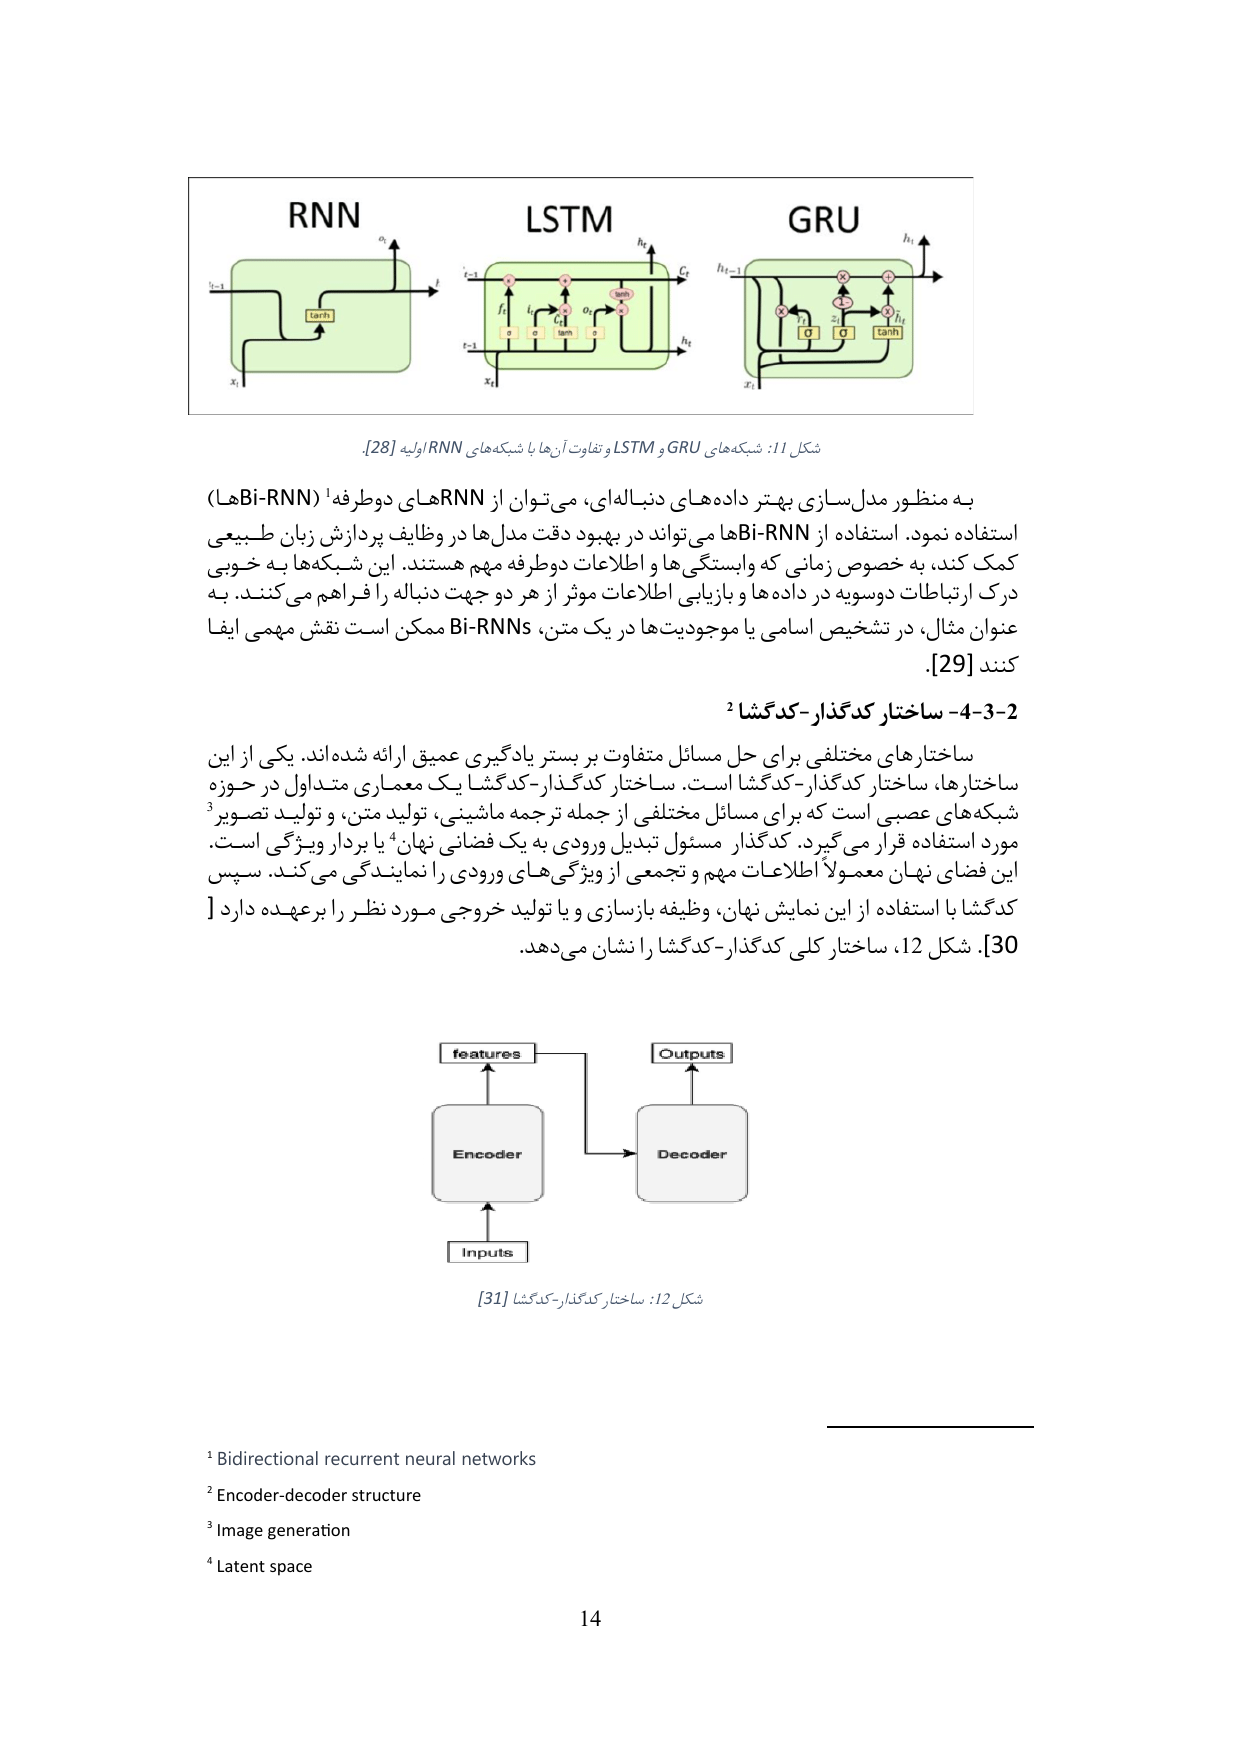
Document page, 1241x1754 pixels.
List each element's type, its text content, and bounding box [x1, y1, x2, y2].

text به منظور مدل‌سازی بهتر داده‌های دنباله‌ای، می‌توان از RNNهای دوطرفه (Bi-RNNها) استفاده نمود. استفاده از Bi-RNN‌ها می‌تواند در بهبود دقت مدل‌ها در وظایف پردازش زبان طبیعی کمک کند، به خصوص زمانی که وابستگی‌ها و اطلاعات دوطرفه مهم هستند. این شبکه‌ها به خوبی درک ارتباطات دوسویه در داده‌ها و بازیابی اطلاعات موثر از هر دو جهت دنباله را فراهم می‌کنند. به عنوان مثال، در تشخیص اسامی یا موجودیت‌ها در یک متن، Bi-RNNs ممکن است نقش مهمی ایفا کنند [29]. [207, 481, 1018, 682]
text شکل 12: ساختار کدگذار-کدگشا [31] [207, 1287, 1018, 1311]
text ساختار‌های مختلفی برای حل مسائل متفاوت بر بستر یادگیری عمیق ارائه شده‌اند. یکی از این ساختار‌ها، ساختار کدگذار-کدگشا است. ساختار کدگذار-کدگشا یک معماری متداول در حوزه شبکه‌های عصبی است که برای مسائل مختلفی از جمله ترجمه ماشینی، تولید متن، و تولید تصویر مورد استفاده قرار می‌گیرد. کدگذار مسئول تبدیل ورودی به یک فضانی نهان یا بردار ویژگی است. این فضای نهان معمولاً اطلاعات مهم و تجمعی از ویژگی‌های ورودی را نمایندگی می‌کند. سپس کدگشا با استفاده از این نمایش نهان، وظیفه بازسازی و یا تولید خروجی مورد نظر را برعهده دارد [30]. شکل 12، ساختار کلی کدگذار-کدگشا را نشان می‌دهد. [207, 743, 1018, 963]
text شکل 11: شبکه‌های GRU و LSTM و تفاوت آن‌ها با شبکه‌های RNN اولیه [28]. [207, 435, 1018, 460]
picture [188, 177, 974, 415]
picture [422, 1032, 758, 1268]
subtitle 4-3-2- ساختار کدگذار-کدگشا [207, 702, 1018, 729]
